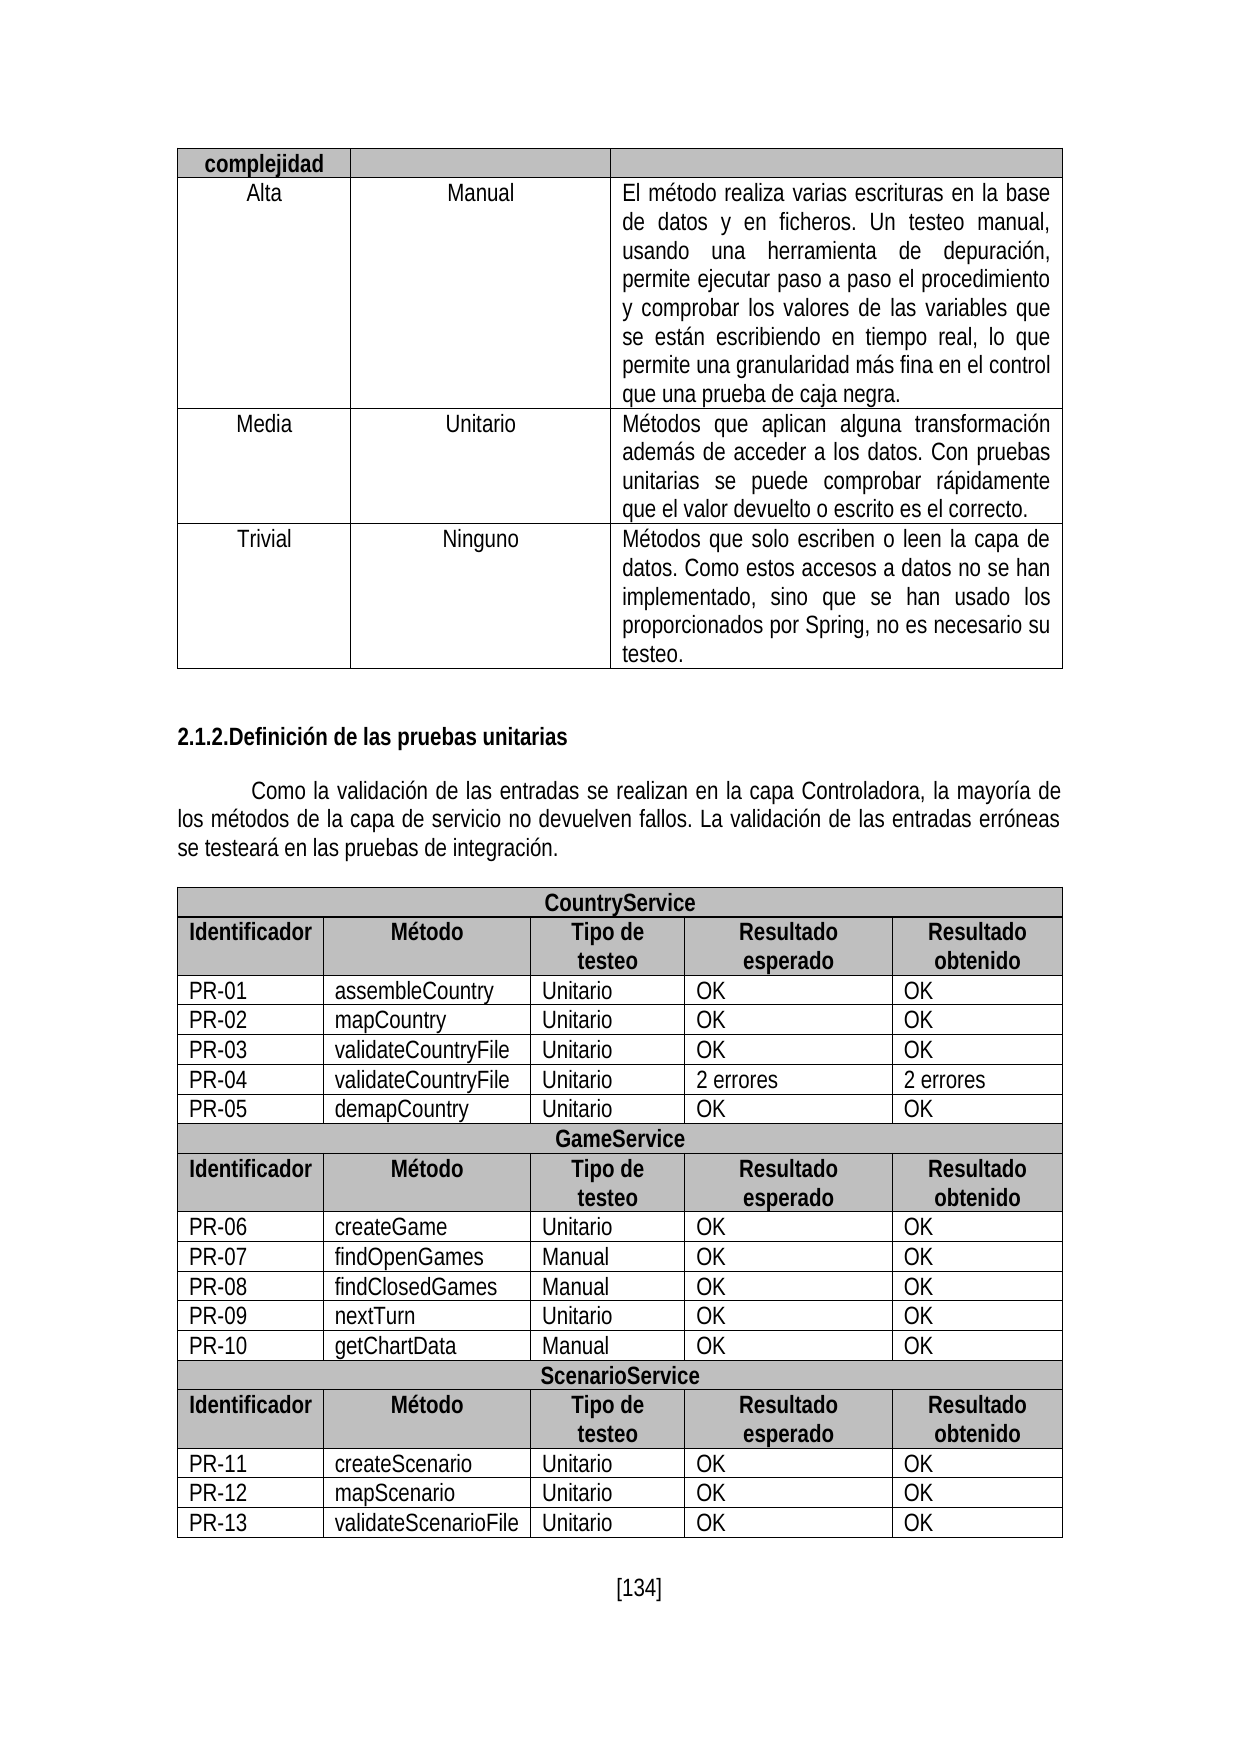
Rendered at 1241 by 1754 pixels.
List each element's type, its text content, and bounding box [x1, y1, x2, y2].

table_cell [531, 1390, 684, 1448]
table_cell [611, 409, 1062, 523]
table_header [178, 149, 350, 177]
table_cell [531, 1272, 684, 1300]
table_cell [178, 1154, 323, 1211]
subtitle Definición de las pruebas unitarias [177, 722, 1063, 751]
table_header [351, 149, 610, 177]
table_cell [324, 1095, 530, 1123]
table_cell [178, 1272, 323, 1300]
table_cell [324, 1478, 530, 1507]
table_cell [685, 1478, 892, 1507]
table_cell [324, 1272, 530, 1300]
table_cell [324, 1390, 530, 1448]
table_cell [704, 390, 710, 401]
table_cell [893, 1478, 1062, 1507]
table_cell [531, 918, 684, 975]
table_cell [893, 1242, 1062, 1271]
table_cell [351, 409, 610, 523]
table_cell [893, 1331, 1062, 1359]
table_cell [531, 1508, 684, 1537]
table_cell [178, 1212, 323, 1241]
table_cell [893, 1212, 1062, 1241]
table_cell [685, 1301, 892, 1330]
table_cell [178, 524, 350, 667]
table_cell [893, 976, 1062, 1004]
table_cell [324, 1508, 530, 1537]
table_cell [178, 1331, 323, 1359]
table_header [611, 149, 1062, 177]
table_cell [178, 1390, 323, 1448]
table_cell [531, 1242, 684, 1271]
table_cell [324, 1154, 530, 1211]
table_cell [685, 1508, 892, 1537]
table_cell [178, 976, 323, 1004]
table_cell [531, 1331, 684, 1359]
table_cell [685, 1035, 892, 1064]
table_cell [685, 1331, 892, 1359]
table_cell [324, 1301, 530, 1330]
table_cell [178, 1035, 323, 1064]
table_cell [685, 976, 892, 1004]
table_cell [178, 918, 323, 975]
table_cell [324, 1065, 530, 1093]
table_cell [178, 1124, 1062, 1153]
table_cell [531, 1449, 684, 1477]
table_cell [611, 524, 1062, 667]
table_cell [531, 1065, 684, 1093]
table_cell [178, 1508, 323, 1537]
text Como la validación de las entradas se realizan en la capa Controladora, la mayoría de los métodos de la capa de servicio no devuelven fallos. La validación de las entradas erróneas se testeará en las pruebas de integración. [177, 776, 1063, 862]
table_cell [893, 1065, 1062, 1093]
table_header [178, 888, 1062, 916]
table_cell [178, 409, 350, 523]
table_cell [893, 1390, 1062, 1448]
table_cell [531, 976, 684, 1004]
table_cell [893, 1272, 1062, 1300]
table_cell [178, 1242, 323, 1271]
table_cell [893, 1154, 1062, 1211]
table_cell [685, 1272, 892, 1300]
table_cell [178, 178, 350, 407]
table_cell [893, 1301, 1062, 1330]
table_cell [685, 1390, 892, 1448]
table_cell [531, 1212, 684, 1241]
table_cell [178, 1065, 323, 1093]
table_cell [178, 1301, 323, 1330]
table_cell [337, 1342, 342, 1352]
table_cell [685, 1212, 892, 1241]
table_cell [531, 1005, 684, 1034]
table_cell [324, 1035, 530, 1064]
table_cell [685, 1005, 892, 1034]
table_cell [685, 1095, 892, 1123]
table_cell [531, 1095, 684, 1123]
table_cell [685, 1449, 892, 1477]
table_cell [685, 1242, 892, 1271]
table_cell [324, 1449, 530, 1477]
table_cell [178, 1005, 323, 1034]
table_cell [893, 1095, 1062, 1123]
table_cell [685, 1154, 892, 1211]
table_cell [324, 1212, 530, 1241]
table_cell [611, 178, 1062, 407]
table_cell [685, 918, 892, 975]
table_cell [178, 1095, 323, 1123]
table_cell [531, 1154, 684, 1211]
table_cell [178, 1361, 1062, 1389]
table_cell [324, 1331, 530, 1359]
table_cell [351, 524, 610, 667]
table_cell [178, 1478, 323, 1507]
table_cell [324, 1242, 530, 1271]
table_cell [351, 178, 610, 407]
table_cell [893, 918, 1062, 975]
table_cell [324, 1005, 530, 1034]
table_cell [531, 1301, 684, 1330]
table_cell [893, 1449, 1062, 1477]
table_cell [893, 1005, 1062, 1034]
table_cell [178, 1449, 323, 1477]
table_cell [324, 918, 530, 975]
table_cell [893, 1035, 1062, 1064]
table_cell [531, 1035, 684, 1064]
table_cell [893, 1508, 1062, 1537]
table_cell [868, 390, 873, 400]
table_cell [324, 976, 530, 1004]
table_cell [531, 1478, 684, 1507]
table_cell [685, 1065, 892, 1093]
